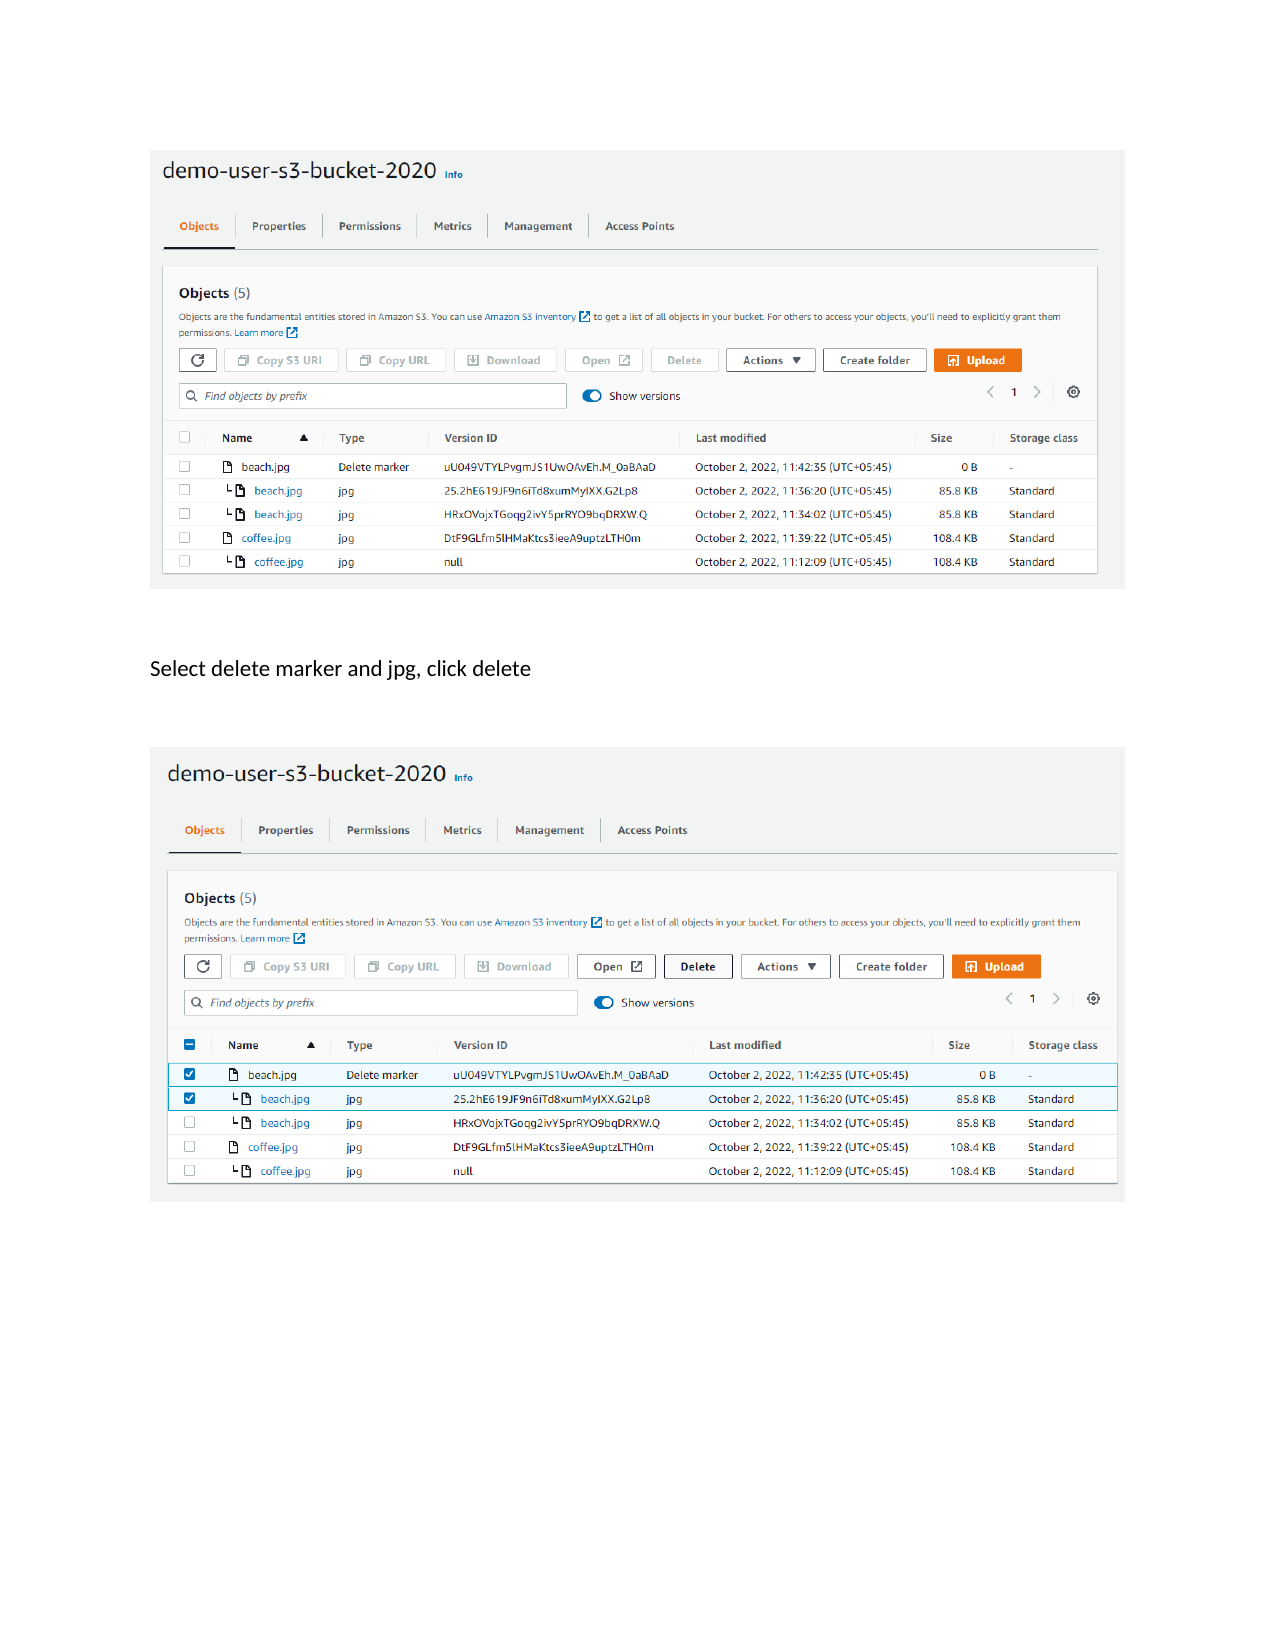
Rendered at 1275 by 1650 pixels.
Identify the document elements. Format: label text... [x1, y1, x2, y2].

text Select delete marker and jpg, click delete [150, 654, 1125, 682]
picture [150, 150, 1125, 589]
picture [150, 747, 1125, 1202]
